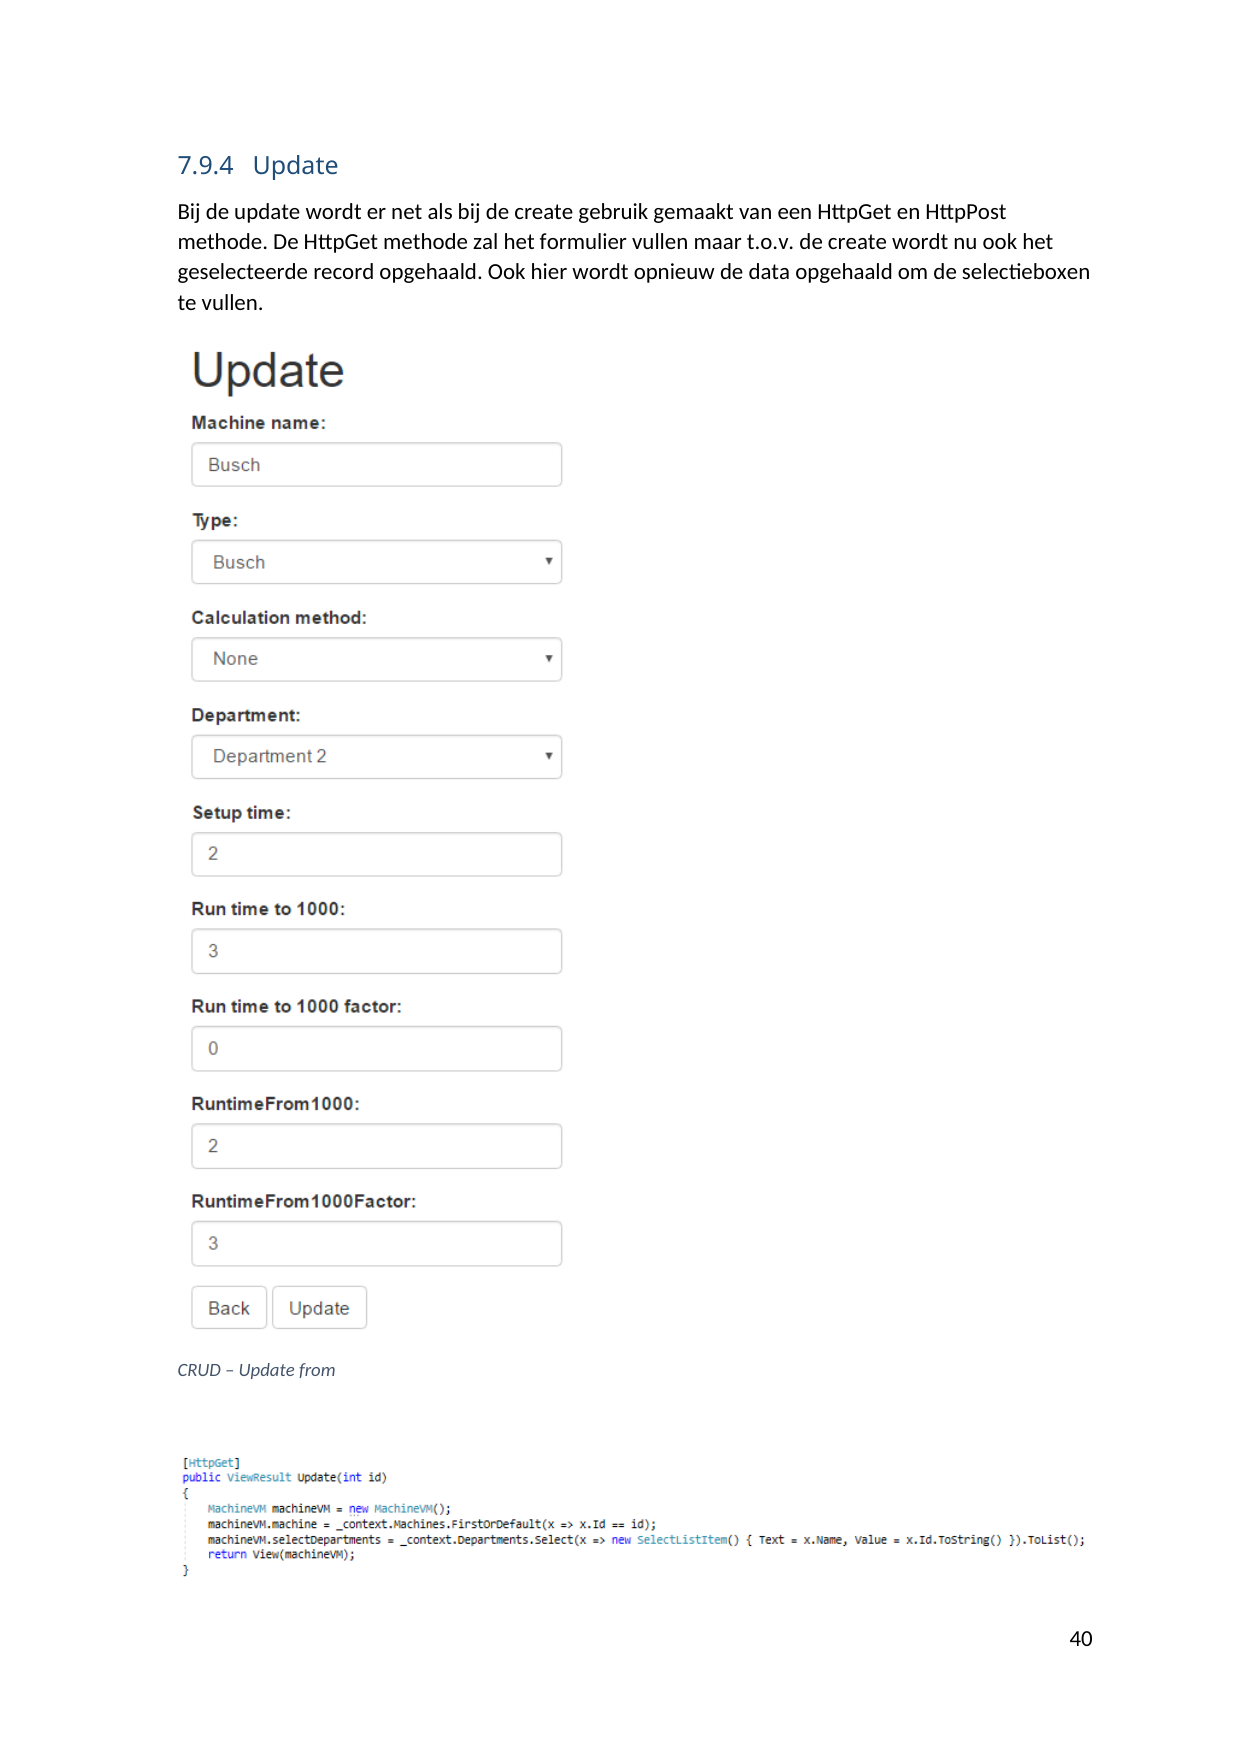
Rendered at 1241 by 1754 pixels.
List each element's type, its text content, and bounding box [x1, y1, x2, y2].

picture [177, 334, 607, 1340]
text CRUD – Update from [177, 1358, 1092, 1381]
picture [177, 1448, 1093, 1584]
text Bij de update wordt er net als bij de create gebruik gemaakt van een HttpGet en HttpPost methode. De HttpGet methode zal het formulier vullen maar t.o.v. de create wordt nu ook het geselecteerde record opgehaald. Ook hier wordt opnieuw de data opgehaald om de selectieboxen te vullen. [177, 197, 1092, 316]
subtitle Update [177, 148, 1092, 182]
